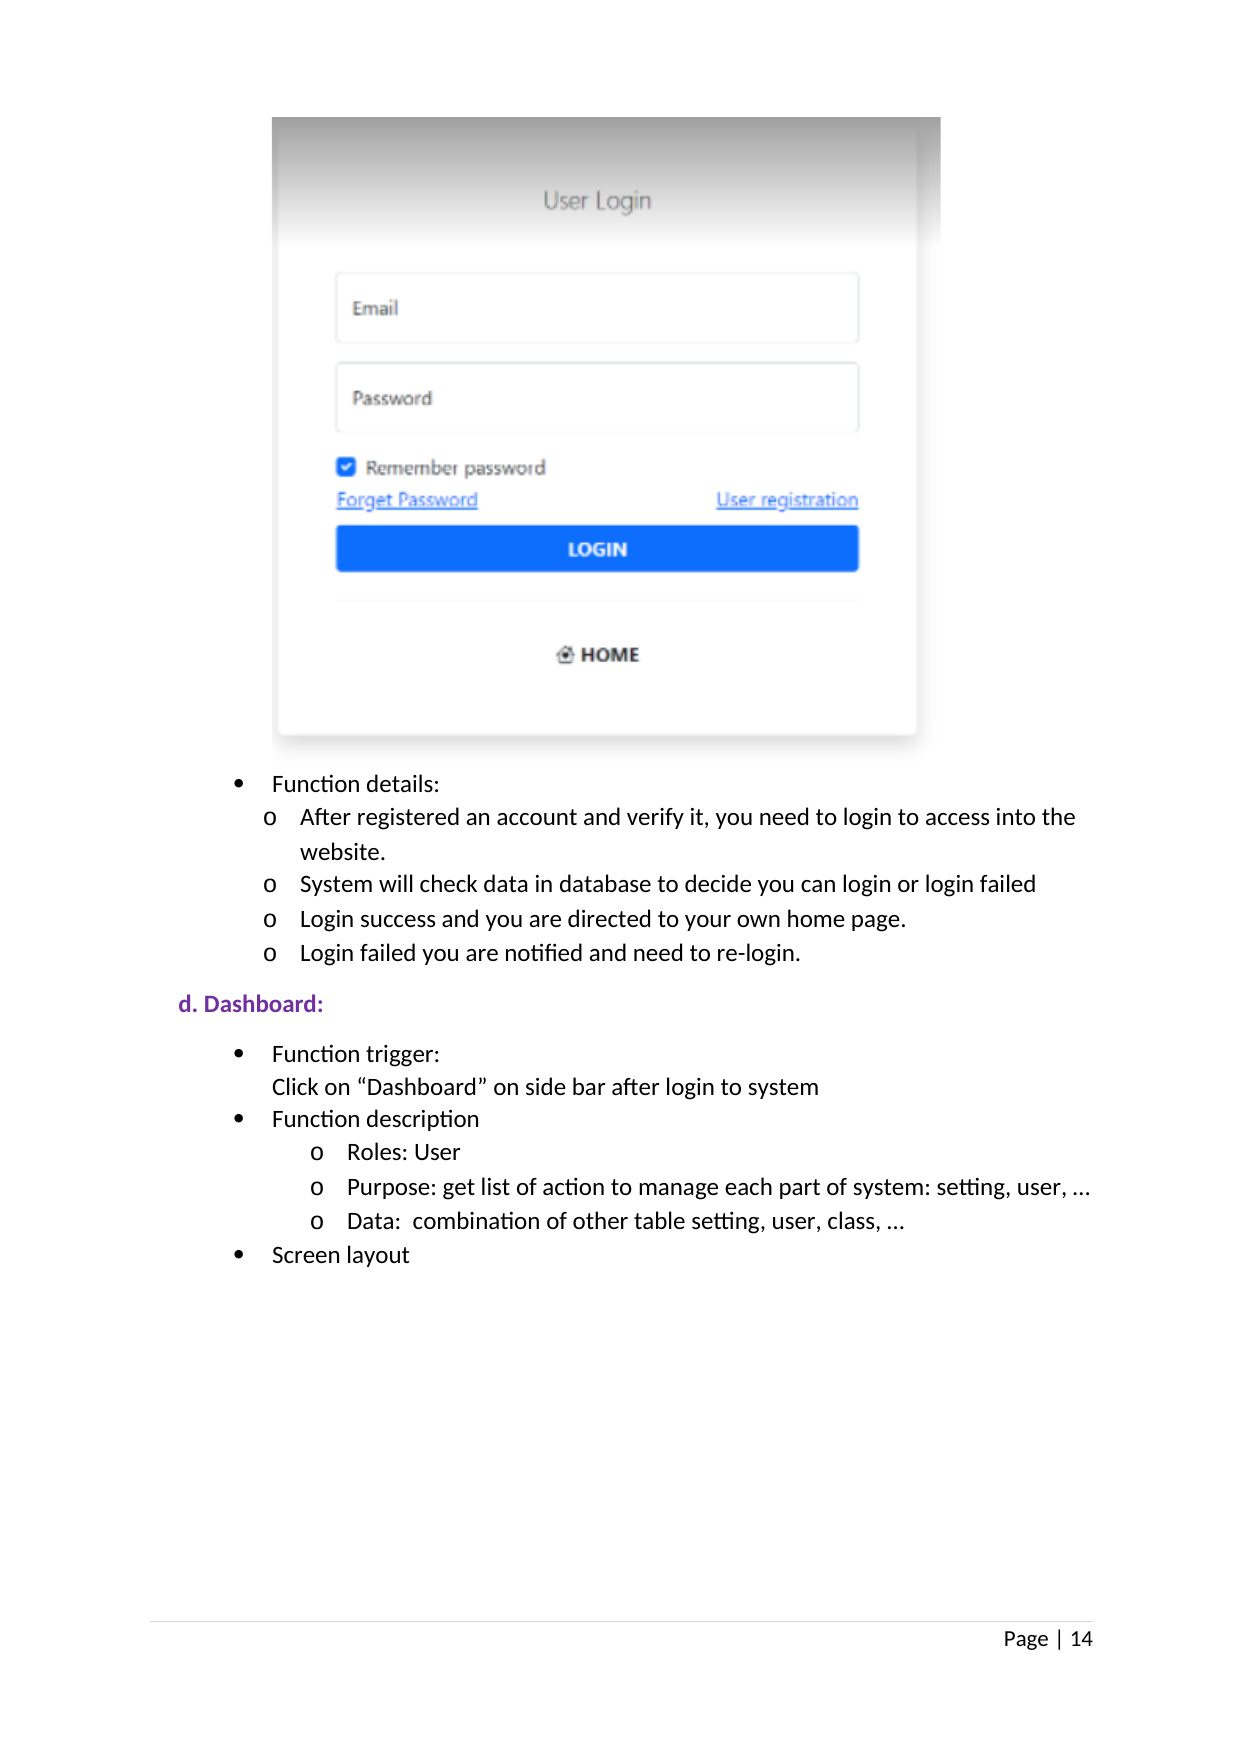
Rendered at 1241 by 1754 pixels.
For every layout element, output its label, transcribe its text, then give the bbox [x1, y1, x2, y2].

list Data: combination of other table setting, user, class, … [309, 1205, 1093, 1237]
list Function trigger: [234, 1038, 1093, 1068]
list Login failed you are notified and need to re-login. [262, 937, 1093, 969]
list System will check data in database to decide you can login or login failed [262, 869, 1093, 900]
text d. Dashboard: [178, 988, 1093, 1019]
list Purpose: get list of action to manage each part of system: setting, user, … [309, 1171, 1093, 1202]
list Login success and you are directed to your own home page. [262, 903, 1093, 935]
list Screen layout [234, 1239, 1093, 1270]
list Function description [234, 1103, 1093, 1134]
list Function details: [234, 769, 1093, 799]
list Roles: User [309, 1136, 1093, 1168]
list Click on “Dashboard” on side bar after login to system [272, 1071, 1093, 1101]
picture [271, 117, 941, 767]
list After registered an account and verify it, you need to login to access into the website. [262, 802, 1093, 866]
